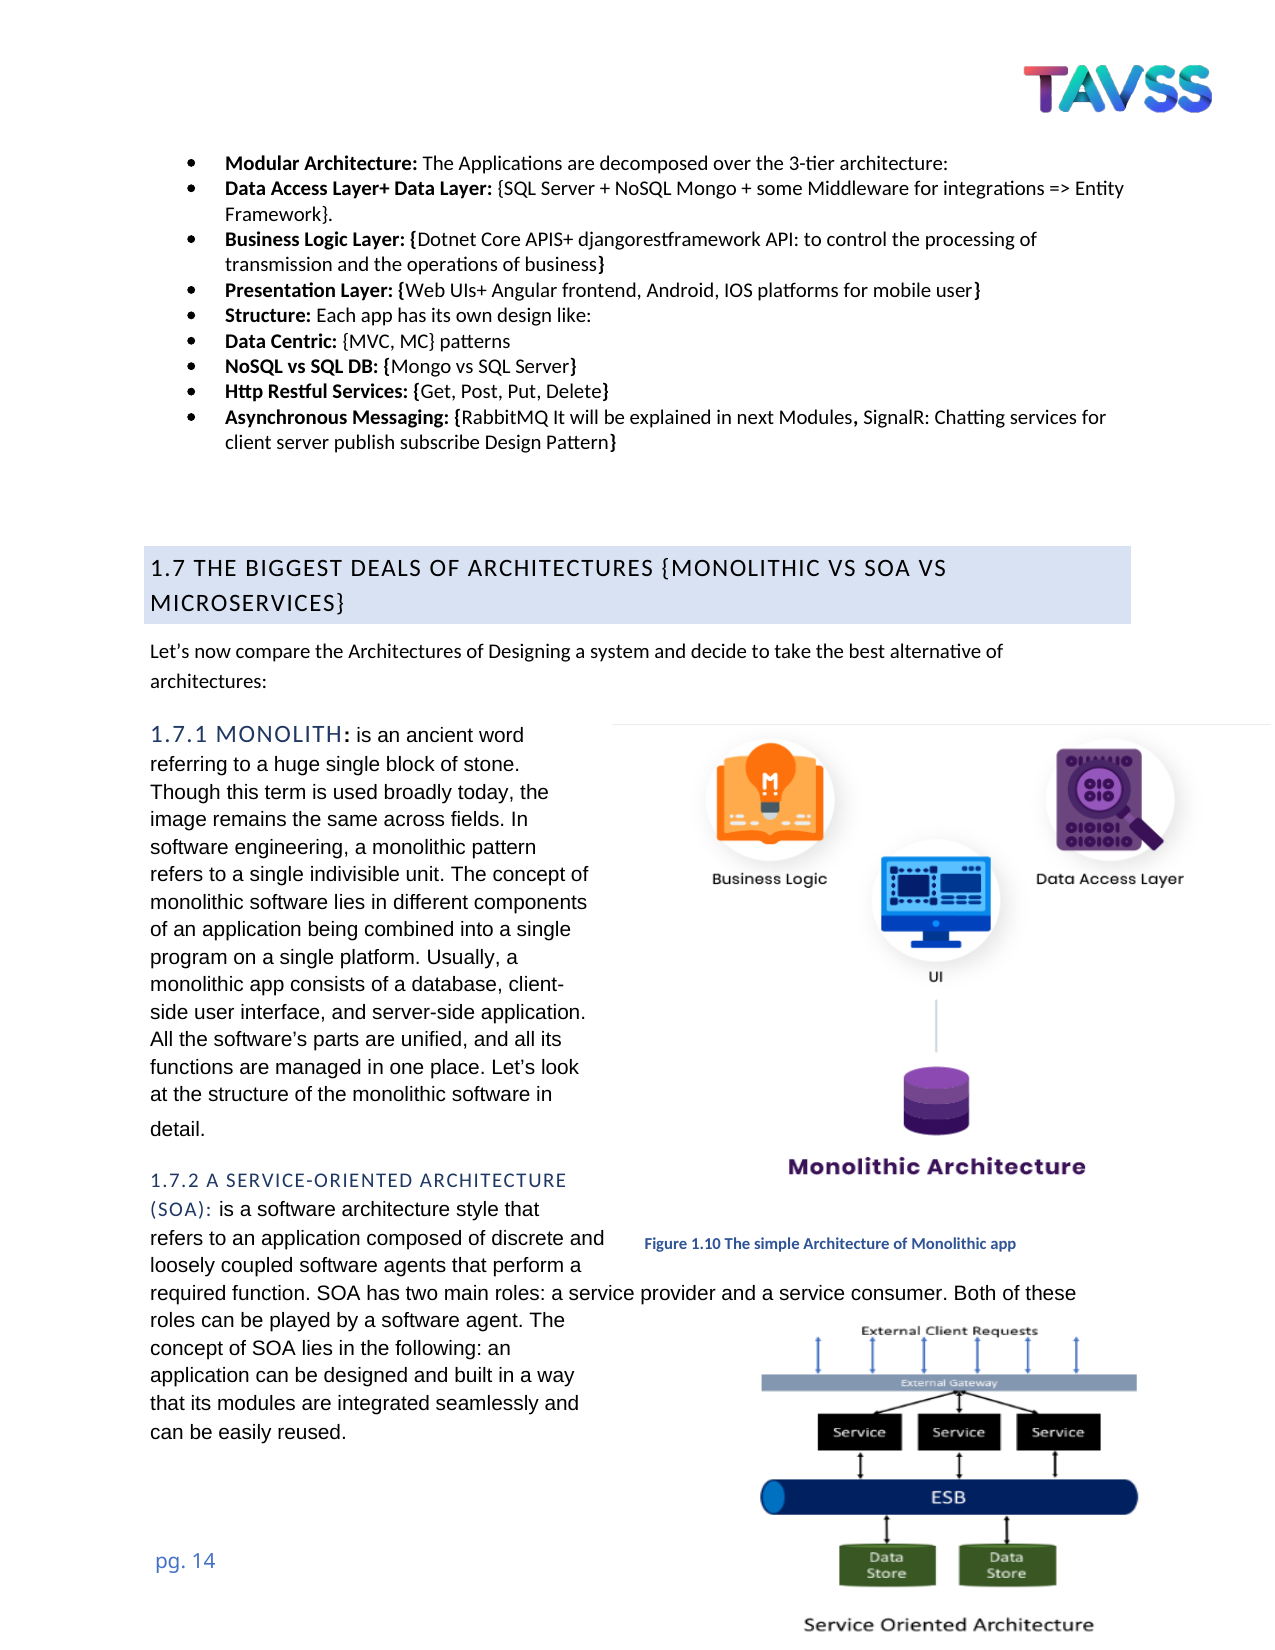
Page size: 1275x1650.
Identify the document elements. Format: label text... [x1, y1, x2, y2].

list Data Access Layer+ Data Layer: {SQL Server + NoSQL Mongo + some Middleware for integrations => Entity Framework}. [187, 175, 1125, 226]
list Structure: Each app has its own design like: [187, 302, 1125, 328]
list Business Logic Layer: {Dotnet Core APIS+ djangorestframework API: to control the processing of transmission and the operations of business} [187, 226, 1125, 277]
picture [1002, 41, 1236, 135]
list Presentation Layer: {Web UIs+ Angular frontend, Android, IOS platforms for mobile user} [187, 277, 1125, 302]
text 1.7.2 A service-oriented architecture (SOA): is a software architecture style that refers to an application composed of discrete and loosely coupled software agents that perform a required function. SOA has two main roles: a service provider and a service consumer. Both of these roles can be played by a software agent. The concept of SOA lies in the following: an application can be designed and built in a way that its modules are integrated seamlessly and can be easily reused. [150, 1167, 1125, 1445]
text Let’s now compare the Architectures of Designing a system and decide to take the best alternative of architectures: [150, 639, 1125, 693]
list Data Centric: {MVC, MC} patterns [187, 328, 1125, 353]
picture [611, 724, 1272, 1209]
subtitle 1.7 The Biggest deals of Architectures {Monolithic vs SOA VS MICROSERVICES} [150, 552, 1125, 618]
picture [601, 1322, 1273, 1635]
list Http Restful Services: {Get, Post, Put, Delete} [187, 379, 1125, 404]
list Asynchronous Messaging: {RabbitMQ It will be explained in next Modules, SignalR: Chatting services for client server publish subscribe Design Pattern} [187, 404, 1125, 455]
text 1.7.1 Monolith: is an ancient word referring to a huge single block of stone. Though this term is used broadly today, the image remains the same across fields. In software engineering, a monolithic pattern refers to a single indivisible unit. The concept of monolithic software lies in different components of an application being combined into a single program on a single platform. Usually, a monolithic app consists of a database, client-side user interface, and server-side application. All the software’s parts are unified, and all its functions are managed in one place. Let’s look at the structure of the monolithic software in detail. [150, 718, 1125, 1142]
list NoSQL vs SQL DB: {Mongo vs SQL Server} [187, 353, 1125, 379]
list Modular Architecture: The Applications are decomposed over the 3-tier architecture: [187, 150, 1125, 175]
